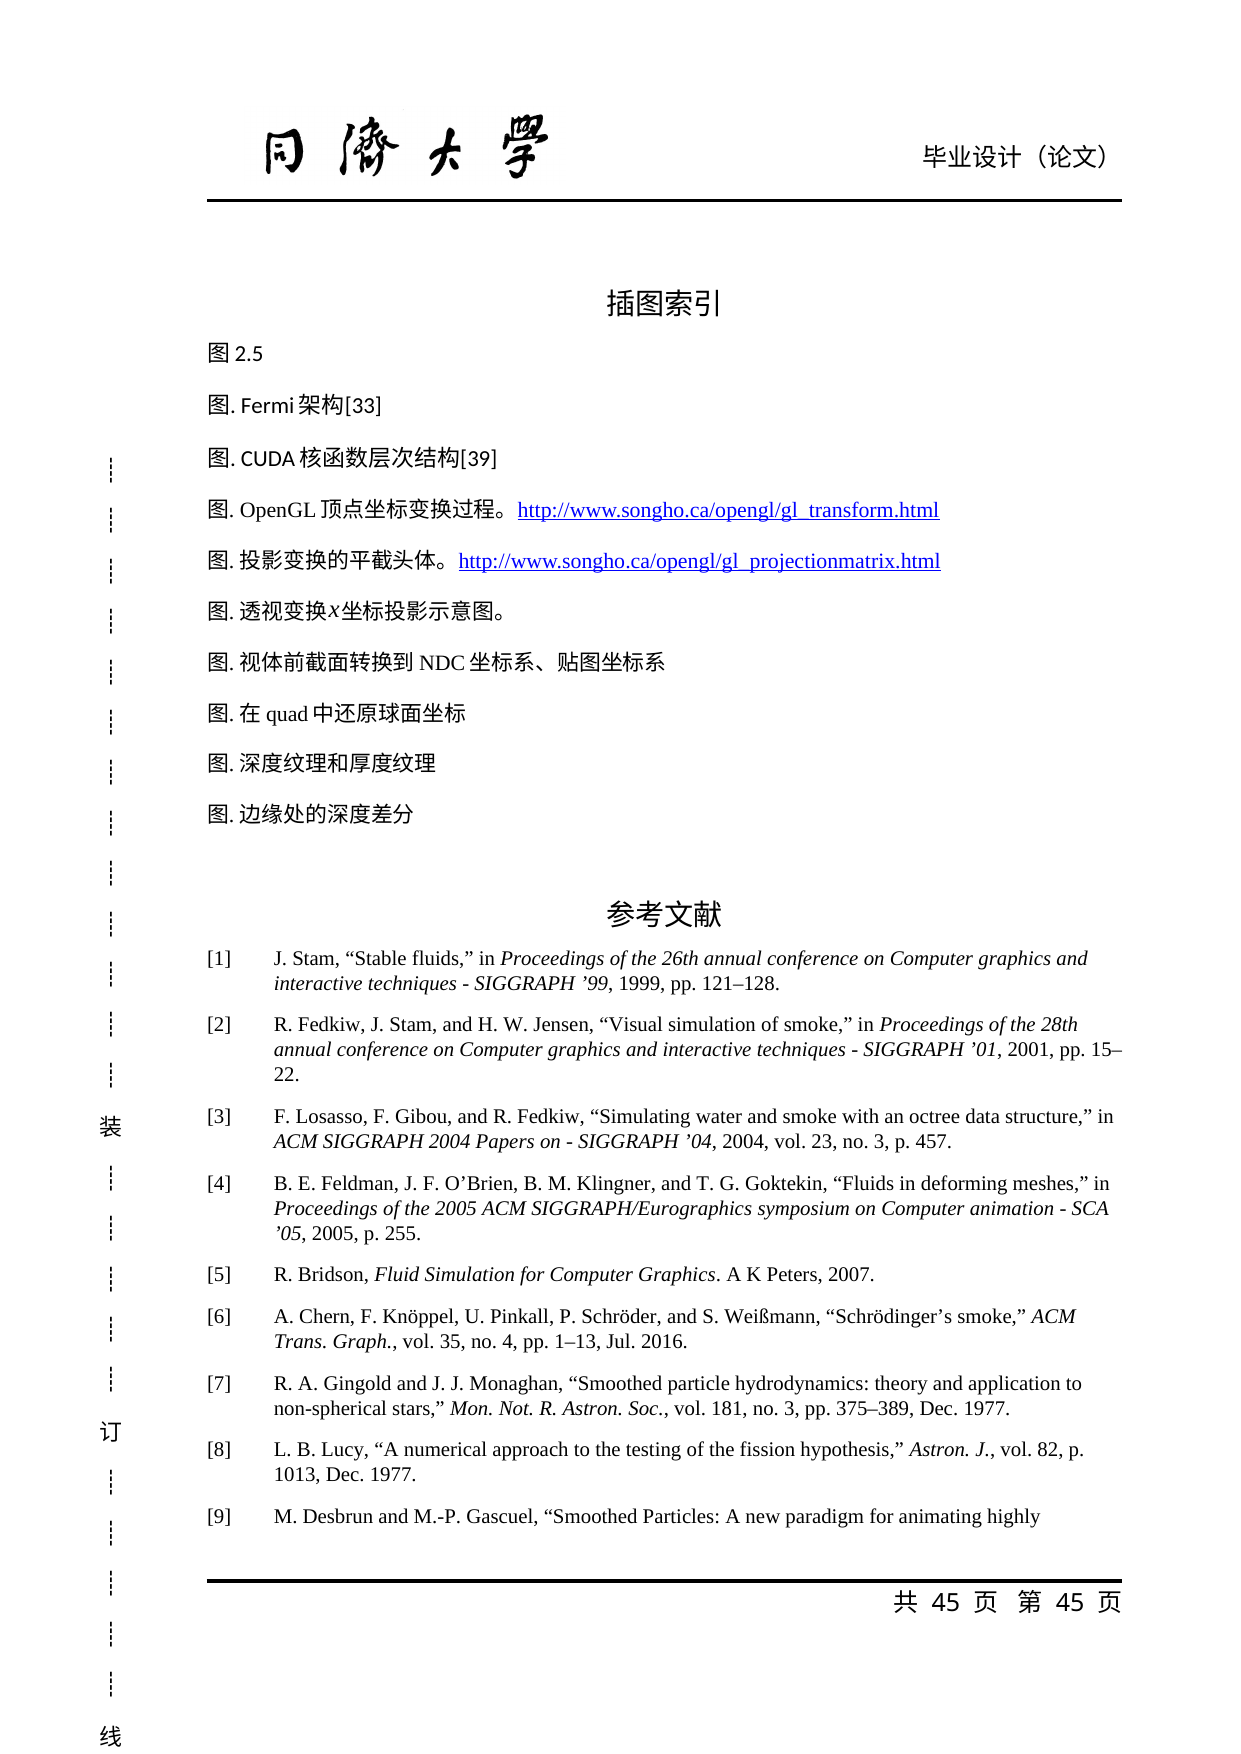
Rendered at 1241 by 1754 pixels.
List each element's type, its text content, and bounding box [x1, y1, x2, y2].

text [5] R. Bridson, Fluid Simulation for Computer Graphics. A K Peters, 2007. [207, 1262, 1122, 1287]
text 图. 透视变换坐标投影示意图。 [207, 594, 1122, 626]
text [4] B. E. Feldman, J. F. O’Brien, B. M. Klingner, and T. G. Goktekin, “Fluids in deforming meshes,” in Proceedings of the 2005 ACM SIGGRAPH/Eurographics symposium on Computer animation - SCA ’05, 2005, p. 255. [207, 1170, 1122, 1245]
text 图. 深度纹理和厚度纹理 [207, 746, 1122, 778]
subtitle 参考文献 [207, 895, 1122, 932]
picture [244, 106, 566, 185]
text [1] J. Stam, “Stable fluids,” in Proceedings of the 26th annual conference on Computer graphics and interactive techniques - SIGGRAPH ’99, 1999, pp. 121–128. [207, 945, 1122, 995]
text 图. 边缘处的深度差分 [207, 797, 1122, 829]
text 图. 视体前截面转换到NDC坐标系、贴图坐标系 [207, 645, 1122, 676]
text 图2.5 [207, 335, 1122, 368]
text [6] A. Chern, F. Knöppel, U. Pinkall, P. Schröder, and S. Weißmann, “Schrödinger’s smoke,” ACM Trans. Graph., vol. 35, no. 4, pp. 1–13, Jul. 2016. [207, 1303, 1122, 1353]
text 图. OpenGL顶点坐标变换过程。http://www.songho.ca/opengl/gl_transform.html [207, 492, 1122, 524]
text [9] M. Desbrun and M.-P. Gascuel, “Smoothed Particles: A new paradigm for animating highly deformable bodies,” Springer, Vienna, 1996, pp. 61–76. [207, 1503, 1122, 1528]
text [7] R. A. Gingold and J. J. Monaghan, “Smoothed particle hydrodynamics: theory and application to non-spherical stars,” Mon. Not. R. Astron. Soc., vol. 181, no. 3, pp. 375–389, Dec. 1977. [207, 1370, 1122, 1420]
text [2] R. Fedkiw, J. Stam, and H. W. Jensen, “Visual simulation of smoke,” in Proceedings of the 28th annual conference on Computer graphics and interactive techniques - SIGGRAPH ’01, 2001, pp. 15–22. [207, 1012, 1122, 1087]
text 图. CUDA核函数层次结构[39] [207, 440, 1122, 473]
text 图. Fermi架构[33] [207, 387, 1122, 421]
text 图. 投影变换的平截头体。http://www.songho.ca/opengl/gl_projectionmatrix.html [207, 543, 1122, 575]
text [8] L. B. Lucy, “A numerical approach to the testing of the fission hypothesis,” Astron. J., vol. 82, p. 1013, Dec. 1977. [207, 1437, 1122, 1487]
subtitle 插图索引 [207, 285, 1122, 322]
text [3] F. Losasso, F. Gibou, and R. Fedkiw, “Simulating water and smoke with an octree data structure,” in ACM SIGGRAPH 2004 Papers on - SIGGRAPH ’04, 2004, vol. 23, no. 3, p. 457. [207, 1103, 1122, 1153]
text 图. 在quad中还原球面坐标 [207, 696, 1122, 727]
